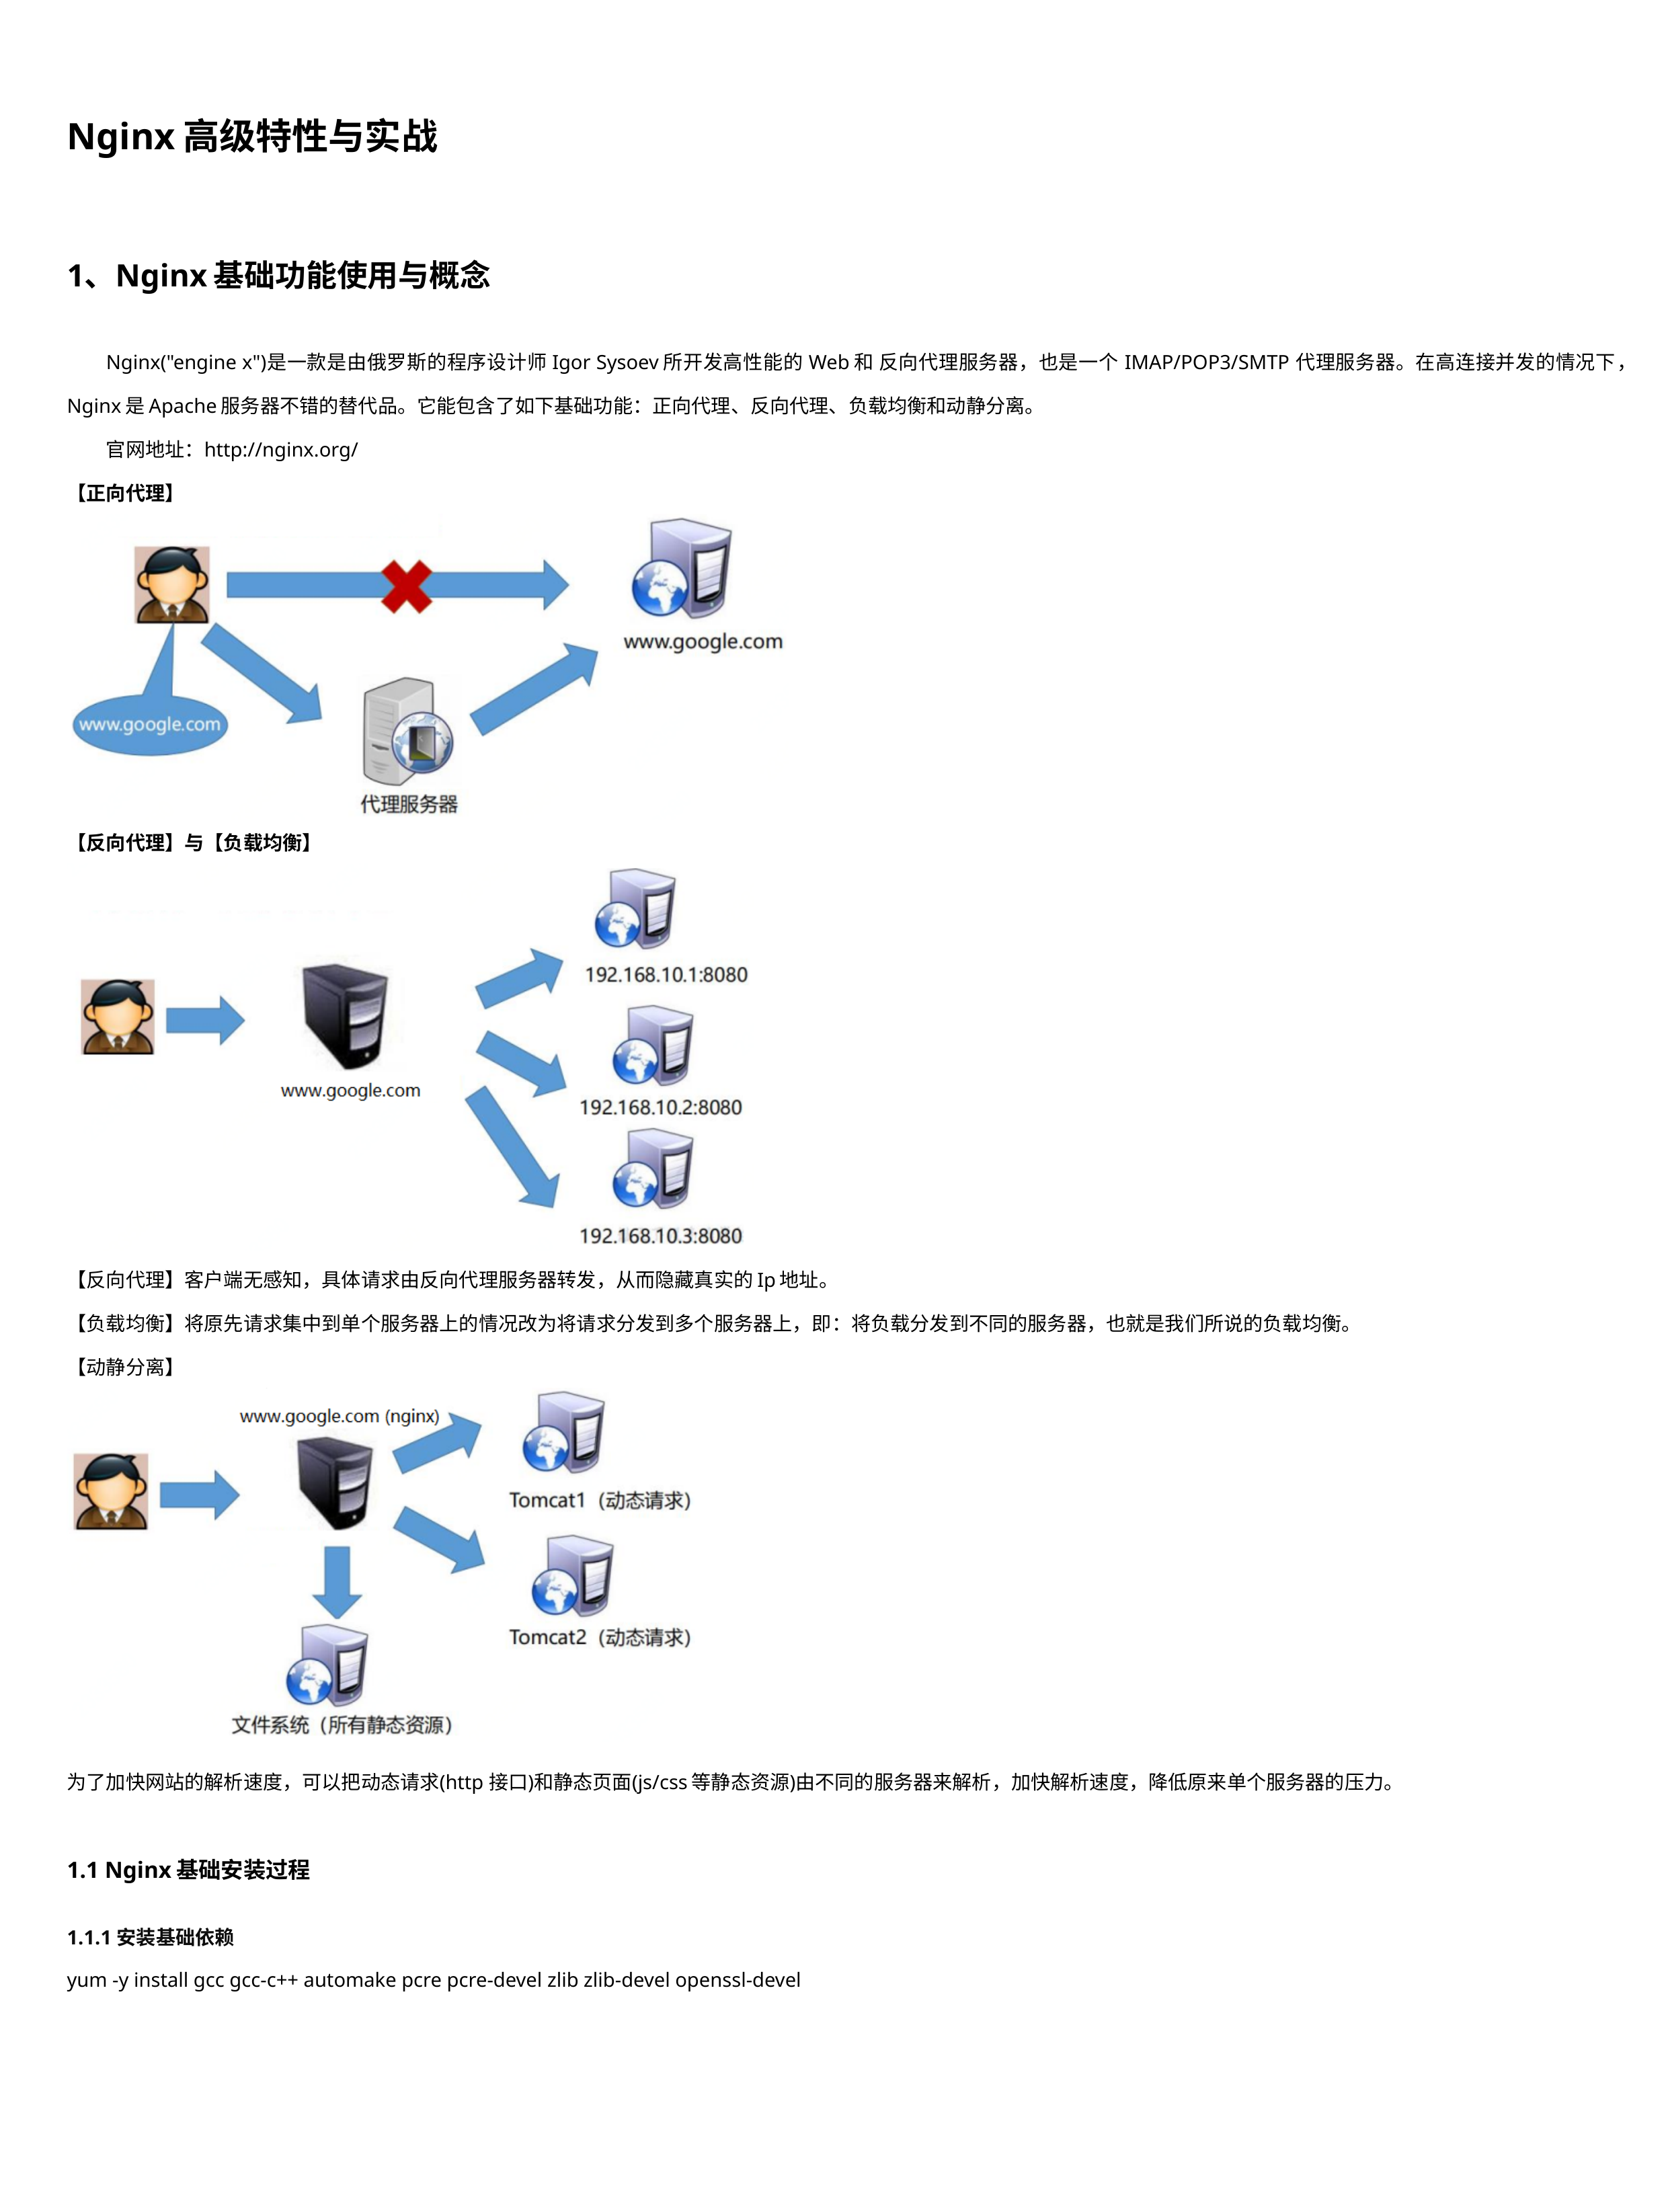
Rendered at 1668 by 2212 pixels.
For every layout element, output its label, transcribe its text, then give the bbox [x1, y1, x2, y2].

text 【反向代理】客户端无感知，具体请求由反向代理服务器转发，从而隐藏真实的Ip地址。 [67, 1257, 1617, 1300]
text yum -y install gcc gcc-c++ automake pcre pcre-devel zlib zlib-devel openssl-devel [67, 1958, 1617, 2002]
picture [67, 514, 789, 820]
text Nginx("engine x")是一款是由俄罗斯的程序设计师Igor Sysoev所开发高性能的 Web和 反向代理服务器，也是一个 IMAP/POP3/SMTP 代理服务器。在高连接并发的情况下，Nginx是Apache服务器不错的替代品。它能包含了如下基础功能：正向代理、反向代理、负载均衡和动静分离。 [67, 339, 1617, 426]
text 为了加快网站的解析速度，可以把动态请求(http 接口)和静态页面(js/css等静态资源)由不同的服务器来解析，加快解析速度，降低原来单个服务器的压力。 [67, 1760, 1617, 1803]
text 【负载均衡】将原先请求集中到单个服务器上的情况改为将请求分发到多个服务器上，即：将负载分发到不同的服务器，也就是我们所说的负载均衡。 [67, 1300, 1617, 1344]
text 官网地址：http://nginx.org/ [67, 426, 1617, 470]
text 1.1.1 安装基础依赖 [67, 1914, 1617, 1958]
picture [67, 1388, 695, 1742]
text 【反向代理】与【负载均衡】 [67, 820, 1617, 863]
picture [67, 863, 754, 1251]
text 1、Nginx基础功能使用与概念 [67, 241, 1617, 307]
text 【正向代理】 [67, 470, 1617, 514]
text 1.1 Nginx基础安装过程 [67, 1847, 1617, 1891]
text 【动静分离】 [67, 1344, 1617, 1388]
text Nginx高级特性与实战 [67, 101, 1617, 166]
